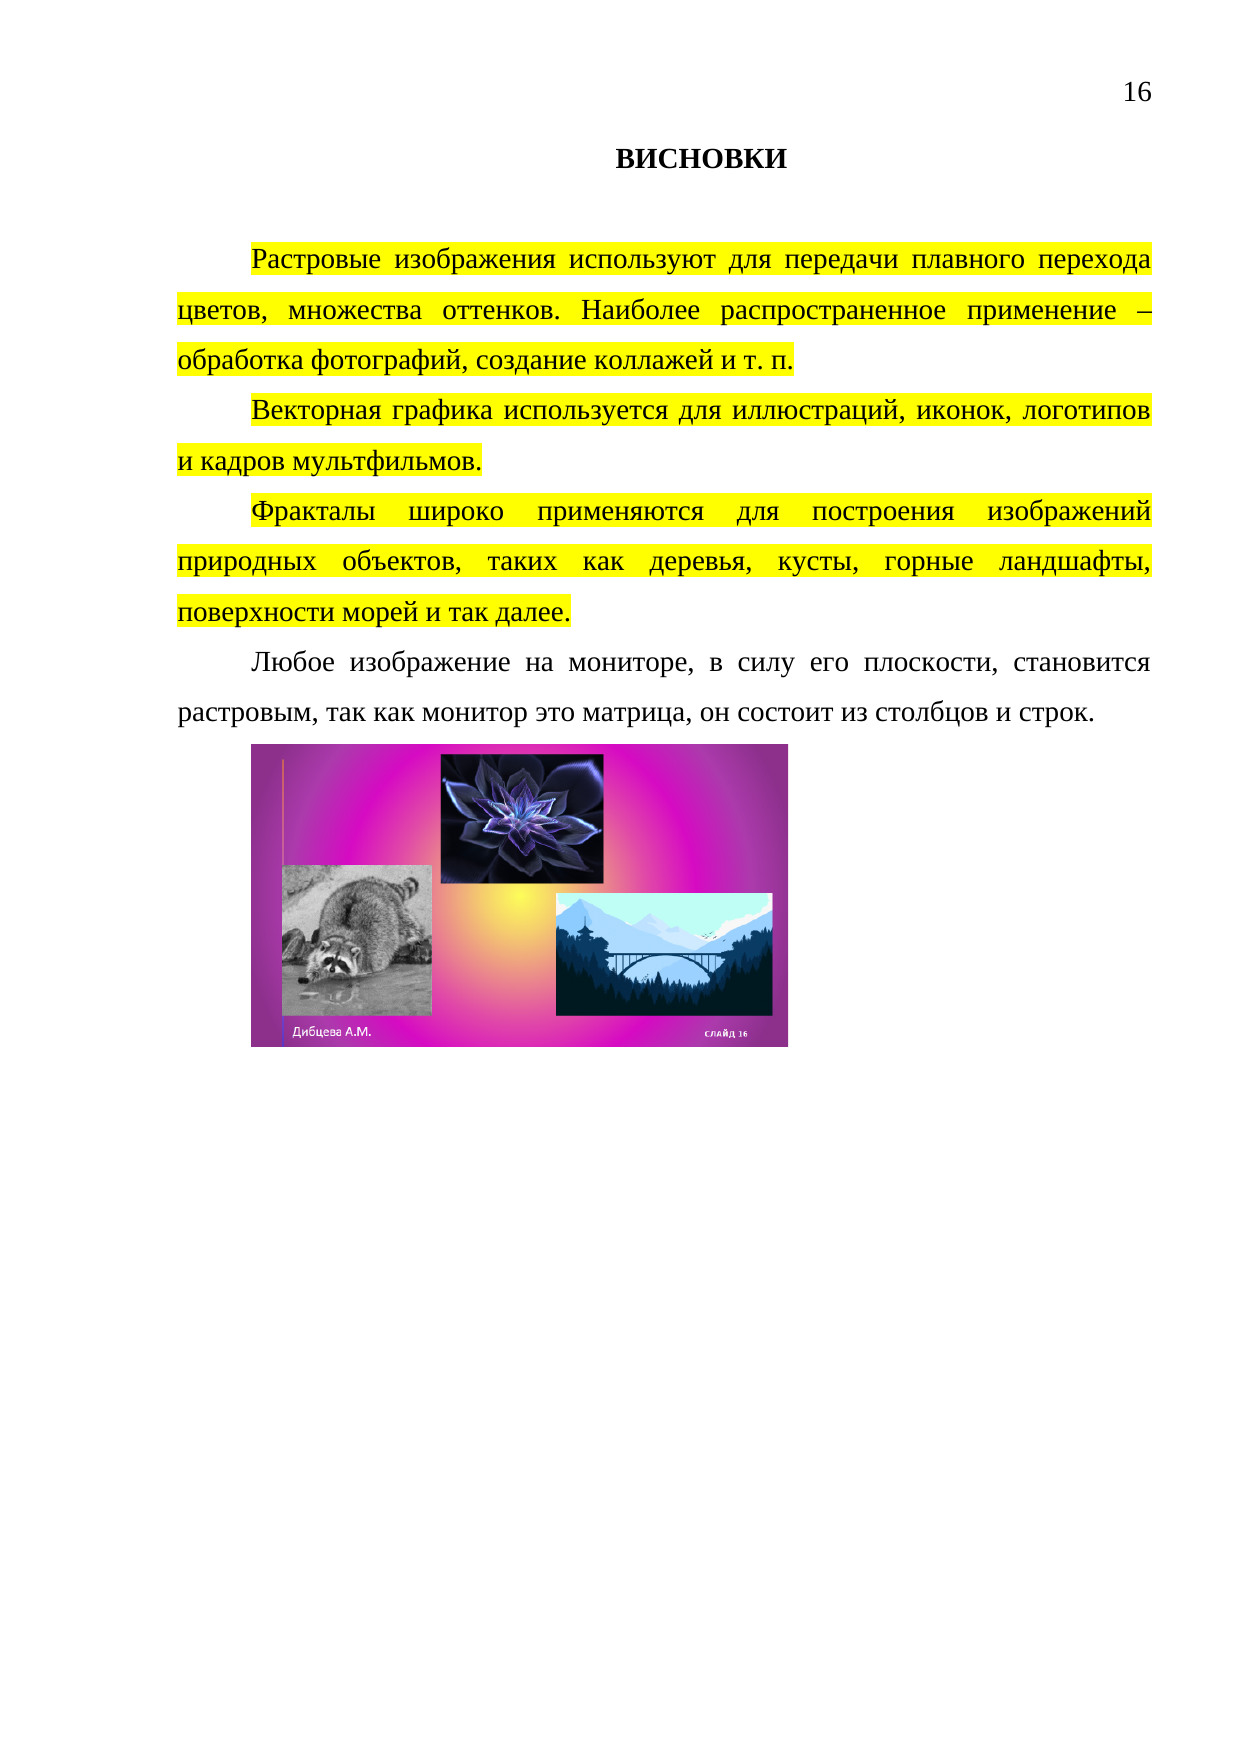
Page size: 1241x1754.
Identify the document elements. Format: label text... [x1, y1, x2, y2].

text Фракталы широко применяются для построения изображений природных объектов, таких как деревья, кусты, горные ландшафты, поверхности морей и так далее. [177, 493, 1152, 544]
text Фракталы широко применяются для построения изображений природных объектов, таких как деревья, кусты, горные ландшафты, поверхности морей и так далее. [177, 577, 1152, 627]
subtitle ВИСНОВКИ [177, 141, 1152, 174]
text Растровые изображения используют для передачи плавного перехода цветов, множества оттенков. Наиболее распространенное применение – обработка фотографий, создание коллажей и т. п. [177, 325, 1152, 376]
picture [251, 744, 789, 1047]
text Векторная графика используется для иллюстраций, иконок, логотипов и кадров мультфильмов. [177, 392, 1152, 476]
text Любое изображение на мониторе, в силу его плоскости, становится растровым, так как монитор это матрица, он состоит из столбцов и строк. [177, 644, 1152, 728]
text Растровые изображения используют для передачи плавного перехода цветов, множества оттенков. Наиболее распространенное применение – обработка фотографий, создание коллажей и т. п. [177, 242, 1152, 292]
